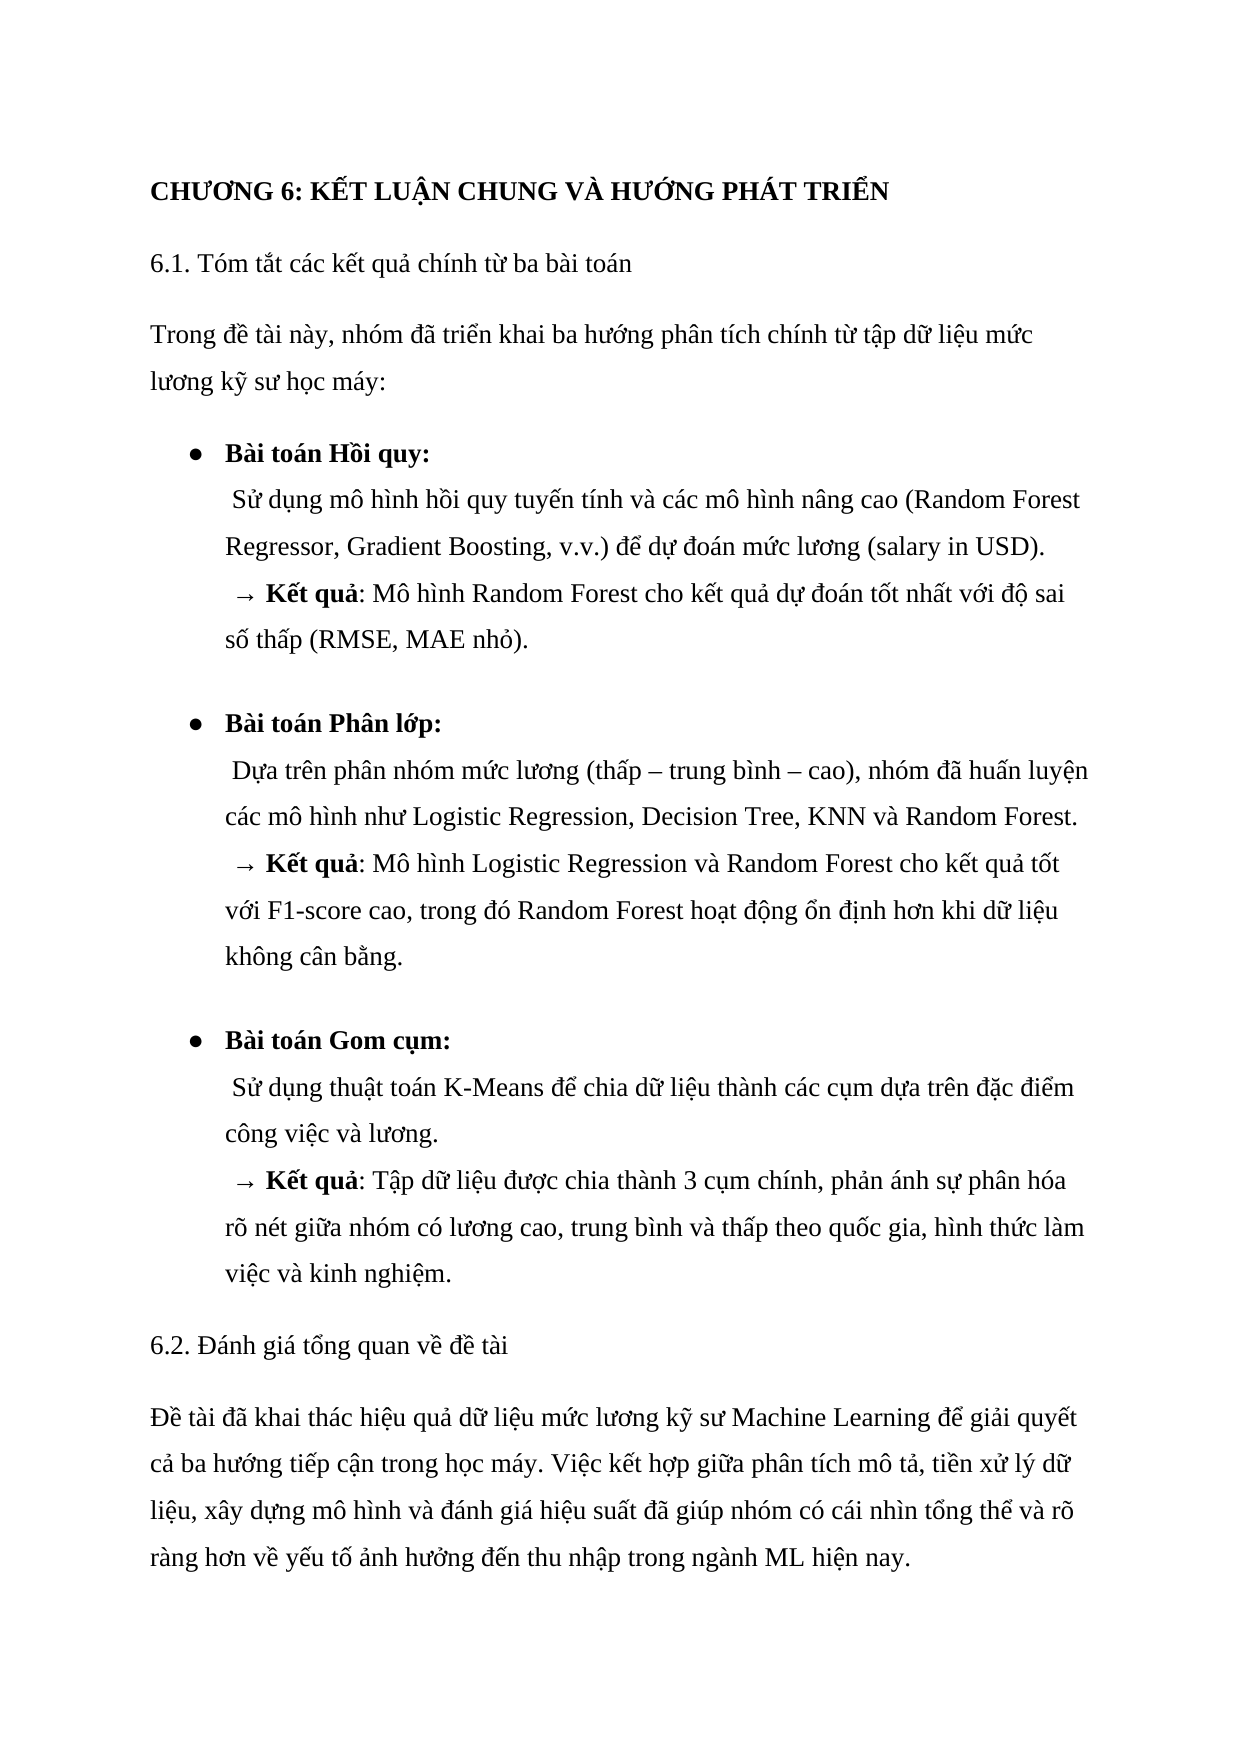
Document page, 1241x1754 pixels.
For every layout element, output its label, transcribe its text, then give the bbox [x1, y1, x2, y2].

text Đề tài đã khai thác hiệu quả dữ liệu mức lương kỹ sư Machine Learning để giải quyết cả ba hướng tiếp cận trong học máy. Việc kết hợp giữa phân tích mô tả, tiền xử lý dữ liệu, xây dựng mô hình và đánh giá hiệu suất đã giúp nhóm có cái nhìn tổng thể và rõ ràng hơn về yếu tố ảnh hưởng đến thu nhập trong ngành ML hiện nay. [150, 1401, 1090, 1572]
text Trong đề tài này, nhóm đã triển khai ba hướng phân tích chính từ tập dữ liệu mức lương kỹ sư học máy: [150, 318, 1090, 396]
list Bài toán Gom cụm: Sử dụng thuật toán K-Means để chia dữ liệu thành các cụm dựa trên đặc điểm công việc và lương. → Kết quả: Tập dữ liệu được chia thành 3 cụm chính, phản ánh sự phân hóa rõ nét giữa nhóm có lương cao, trung bình và thấp theo quốc gia, hình thức làm việc và kinh nghiệm. [187, 1024, 1090, 1289]
text 6.1. Tóm tắt các kết quả chính từ ba bài toán [150, 247, 1090, 278]
text 6.2. Đánh giá tổng quan về đề tài [150, 1329, 1090, 1360]
subtitle CHƯƠNG 6: KẾT LUẬN CHUNG VÀ HƯỚNG PHÁT TRIỂN [150, 175, 1090, 206]
list Bài toán Hồi quy: Sử dụng mô hình hồi quy tuyến tính và các mô hình nâng cao (Random Forest Regressor, Gradient Boosting, v.v.) để dự đoán mức lương (salary in USD). → Kết quả: Mô hình Random Forest cho kết quả dự đoán tốt nhất với độ sai số thấp (RMSE, MAE nhỏ). [187, 437, 1090, 694]
list Bài toán Phân lớp: Dựa trên phân nhóm mức lương (thấp – trung bình – cao), nhóm đã huấn luyện các mô hình như Logistic Regression, Decision Tree, KNN và Random Forest. → Kết quả: Mô hình Logistic Regression và Random Forest cho kết quả tốt với F1-score cao, trong đó Random Forest hoạt động ổn định hơn khi dữ liệu không cân bằng. [187, 707, 1090, 1011]
